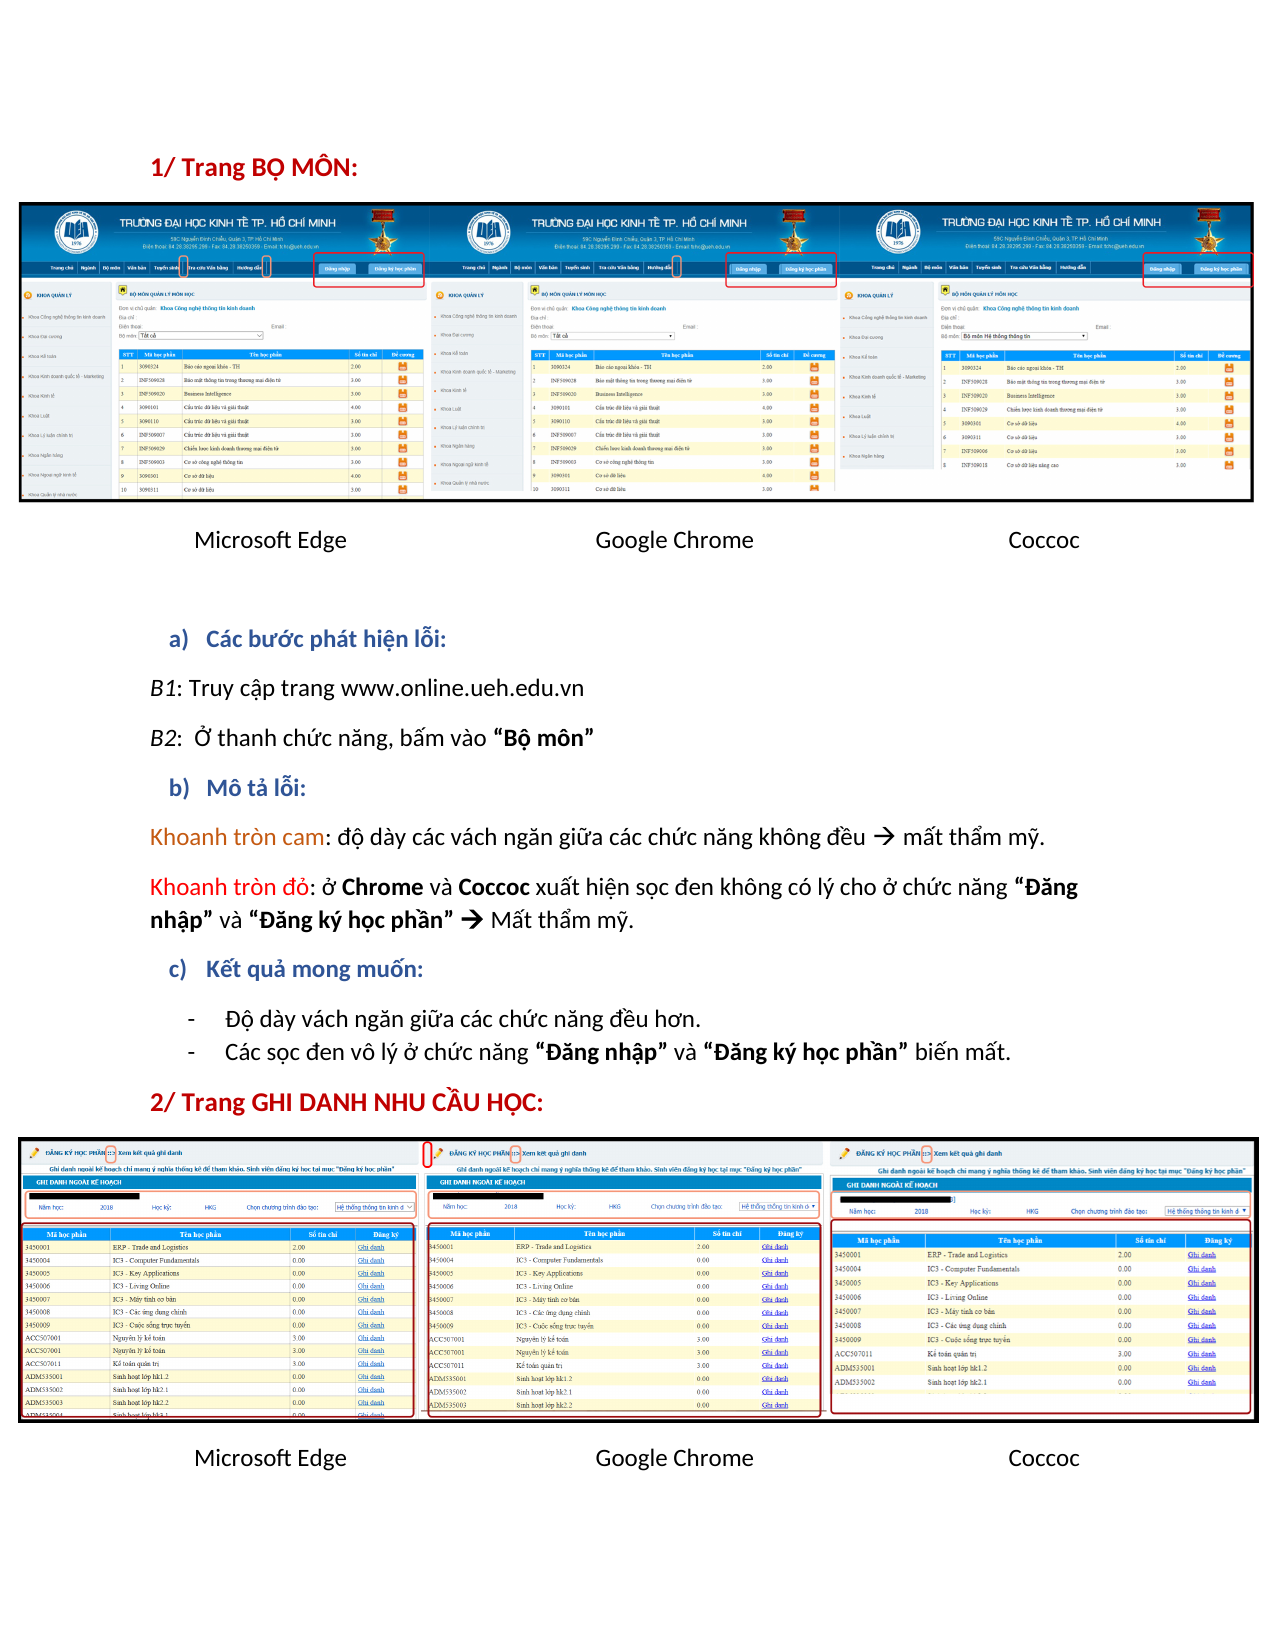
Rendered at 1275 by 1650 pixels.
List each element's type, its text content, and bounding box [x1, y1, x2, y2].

text Khoanh tròn cam: độ dày các vách ngăn giữa các chức năng không đều mất thẩm mỹ. [150, 821, 1125, 852]
list Độ dày vách ngăn giữa các chức năng đều hơn. [187, 1003, 1125, 1033]
text Khoanh tròn đỏ: ở Chrome và Coccoc xuất hiện sọc đen không có lý cho ở chức năng “Đăng nhập” và “Đăng ký học phần” Mất thẩm mỹ. [150, 871, 1125, 934]
subtitle 1/ Trang BỘ MÔN: [150, 150, 1125, 183]
text Microsoft Edge Google Chrome Coccoc [47, 1442, 1125, 1473]
text B1: Truy cập trang www.online.ueh.edu.vn [150, 672, 1125, 703]
subtitle 2/ Trang GHI DANH NHU CẦU HỌC: [150, 1085, 1125, 1118]
subtitle Kết quả mong muốn: [169, 953, 1125, 984]
text Microsoft Edge Google Chrome Coccoc [47, 524, 1125, 554]
subtitle Các bước phát hiện lỗi: [169, 623, 1125, 653]
subtitle Mô tả lỗi: [169, 772, 1125, 802]
text B2: Ở thanh chức năng, bấm vào “Bộ môn” [150, 722, 1125, 753]
list Các sọc đen vô lý ở chức năng “Đăng nhập” và “Đăng ký học phần” biến mất. [187, 1036, 1125, 1066]
picture [18, 1137, 1259, 1423]
picture [18, 202, 1254, 505]
